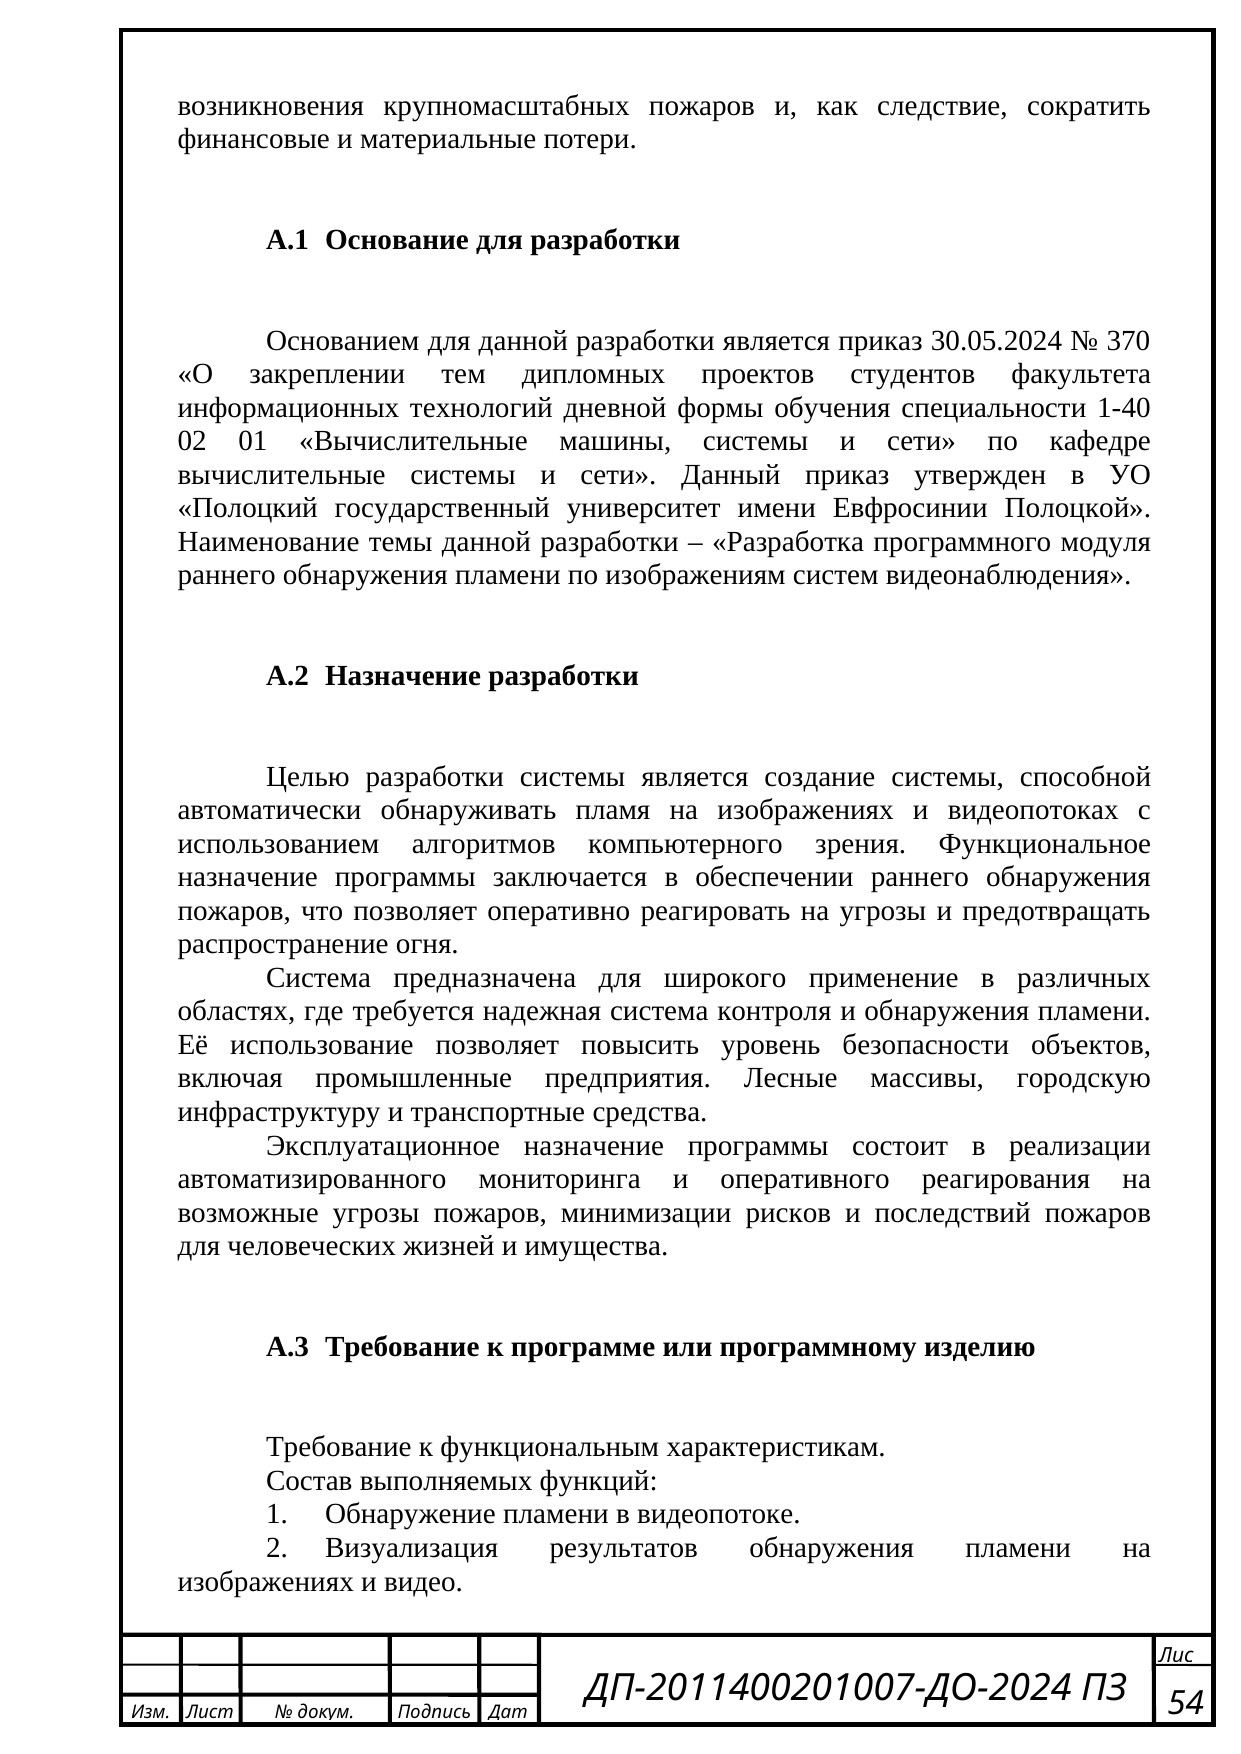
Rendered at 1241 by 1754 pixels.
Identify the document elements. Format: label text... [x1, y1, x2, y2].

text Система предназначена для широкого применение в различных областях, где требуется надежная система контроля и обнаружения пламени. Её использование позволяет повысить уровень безопасности объектов, включая промышленные предприятия. Лесные массивы, городскую инфраструктуру и транспортные средства. [177, 960, 1152, 1128]
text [177, 88, 1152, 155]
list Визуализация результатов обнаружения пламени на изображениях и видео. [177, 1530, 1152, 1597]
text Требование к функциональным характеристикам. [177, 1429, 1152, 1463]
text Основанием для данной разработки является приказ 30.05.2024 № 370 «О закреплении тем дипломных проектов студентов факультета информационных технологий дневной формы обучения специальности 1-40 02 01 «Вычислительные машины, системы и сети» по кафедре вычислительные системы и сети». Данный приказ утвержден в УО «Полоцкий государственный университет имени Евфросинии Полоцкой». Наименование темы данной разработки – «Разработка программного модуля раннего обнаружения пламени по изображениям систем видеонаблюдения». [177, 323, 1152, 591]
text Целью разработки системы является создание системы, способной автоматически обнаруживать пламя на изображениях и видеопотоках с использованием алгоритмов компьютерного зрения. Функциональное назначение программы заключается в обеспечении раннего обнаружения пожаров, что позволяет оперативно реагировать на угрозы и предотвращать распространение огня. [177, 759, 1152, 960]
text А.2 Назначение разработки [177, 658, 1152, 692]
text А.3 Требование к программе или программному изделию [177, 1329, 1152, 1362]
text Эксплуатационное назначение программы состоит в реализации автоматизированного мониторинга и оперативного реагирования на возможные угрозы пожаров, минимизации рисков и последствий пожаров для человеческих жизней и имущества. [177, 1128, 1152, 1262]
text Состав выполняемых функций: [177, 1463, 1152, 1497]
list Обнаружение пламени в видеопотоке. [177, 1497, 1152, 1530]
text А.1 Основание для разработки [177, 222, 1152, 256]
